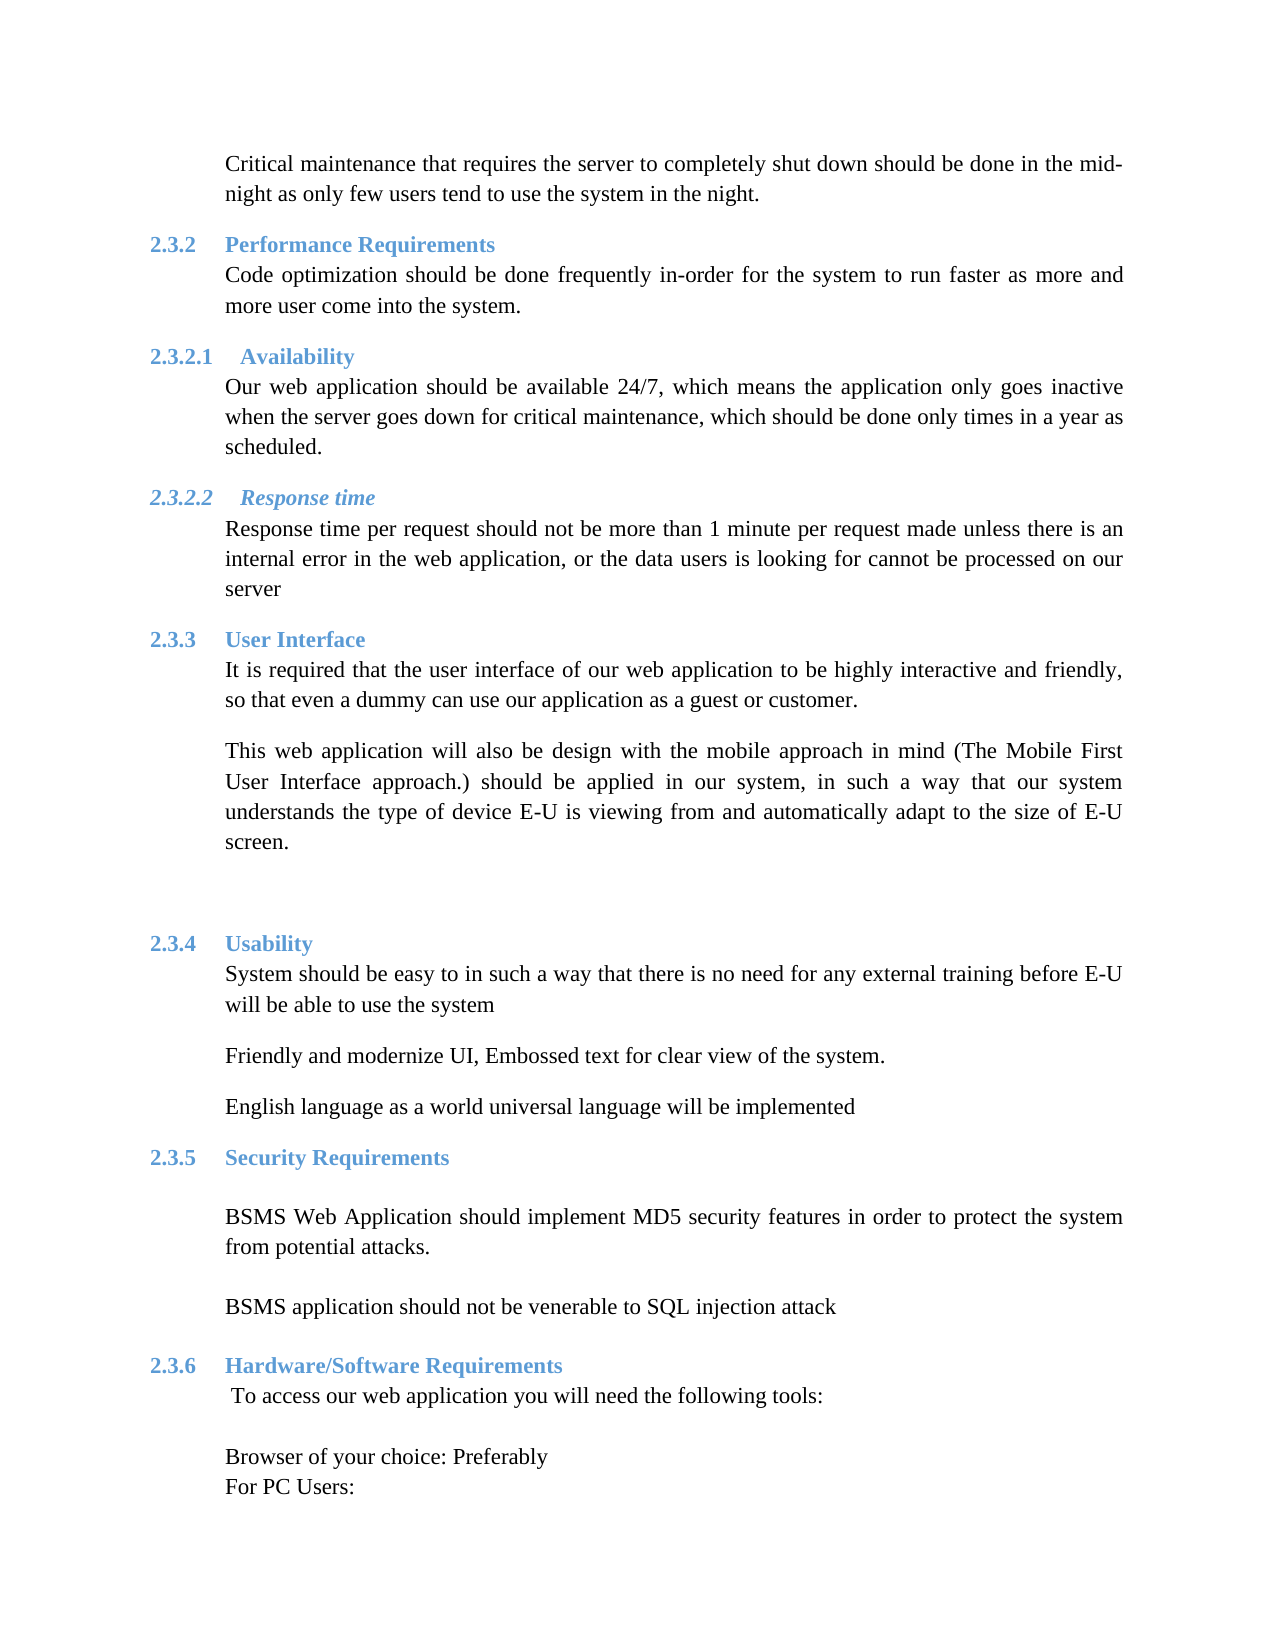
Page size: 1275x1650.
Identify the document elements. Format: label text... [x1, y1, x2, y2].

text Response time per request should not be more than 1 minute per request made unless there is an internal error in the web application, or the data users is looking for cannot be processed on our server [225, 514, 1125, 601]
subtitle Hardware/Software Requirements [150, 1352, 1125, 1378]
text Critical maintenance that requires the server to completely shut down should be done in the mid-night as only few users tend to use the system in the night. [225, 150, 1125, 207]
text English language as a world universal language will be implemented [225, 1093, 1125, 1119]
text Browser of your choice: Preferably [225, 1443, 1125, 1469]
text Friendly and modernize UI, Embossed text for clear view of the system. [225, 1042, 1125, 1068]
subtitle Response time [150, 484, 1125, 511]
text BSMS Web Application should implement MD5 security features in order to protect the system from potential attacks. [225, 1203, 1125, 1260]
text This web application will also be design with the mobile approach in mind (The Mobile First User Interface approach.) should be applied in our system, in such a way that our system understands the type of device E-U is viewing from and automatically adapt to the size of E-U screen. [225, 737, 1125, 854]
text Code optimization should be done frequently in-order for the system to run faster as more and more user come into the system. [225, 261, 1125, 318]
text System should be easy to in such a way that there is no need for any external training before E-U will be able to use the system [225, 960, 1125, 1017]
text To access our web application you will need the following tools: [225, 1382, 1125, 1409]
subtitle Security Requirements [150, 1144, 1125, 1170]
subtitle Performance Requirements [150, 231, 1125, 258]
subtitle User Interface [150, 626, 1125, 652]
text BSMS application should not be venerable to SQL injection attack [225, 1293, 1125, 1319]
text It is required that the user interface of our web application to be highly interactive and friendly, so that even a dummy can use our application as a guest or customer. [225, 656, 1125, 713]
subtitle Usability [150, 930, 1125, 957]
subtitle Availability [150, 343, 1125, 369]
text Our web application should be available 24/7, which means the application only goes inactive when the server goes down for critical maintenance, which should be done only times in a year as scheduled. [225, 373, 1125, 460]
text For PC Users: [225, 1473, 1125, 1499]
